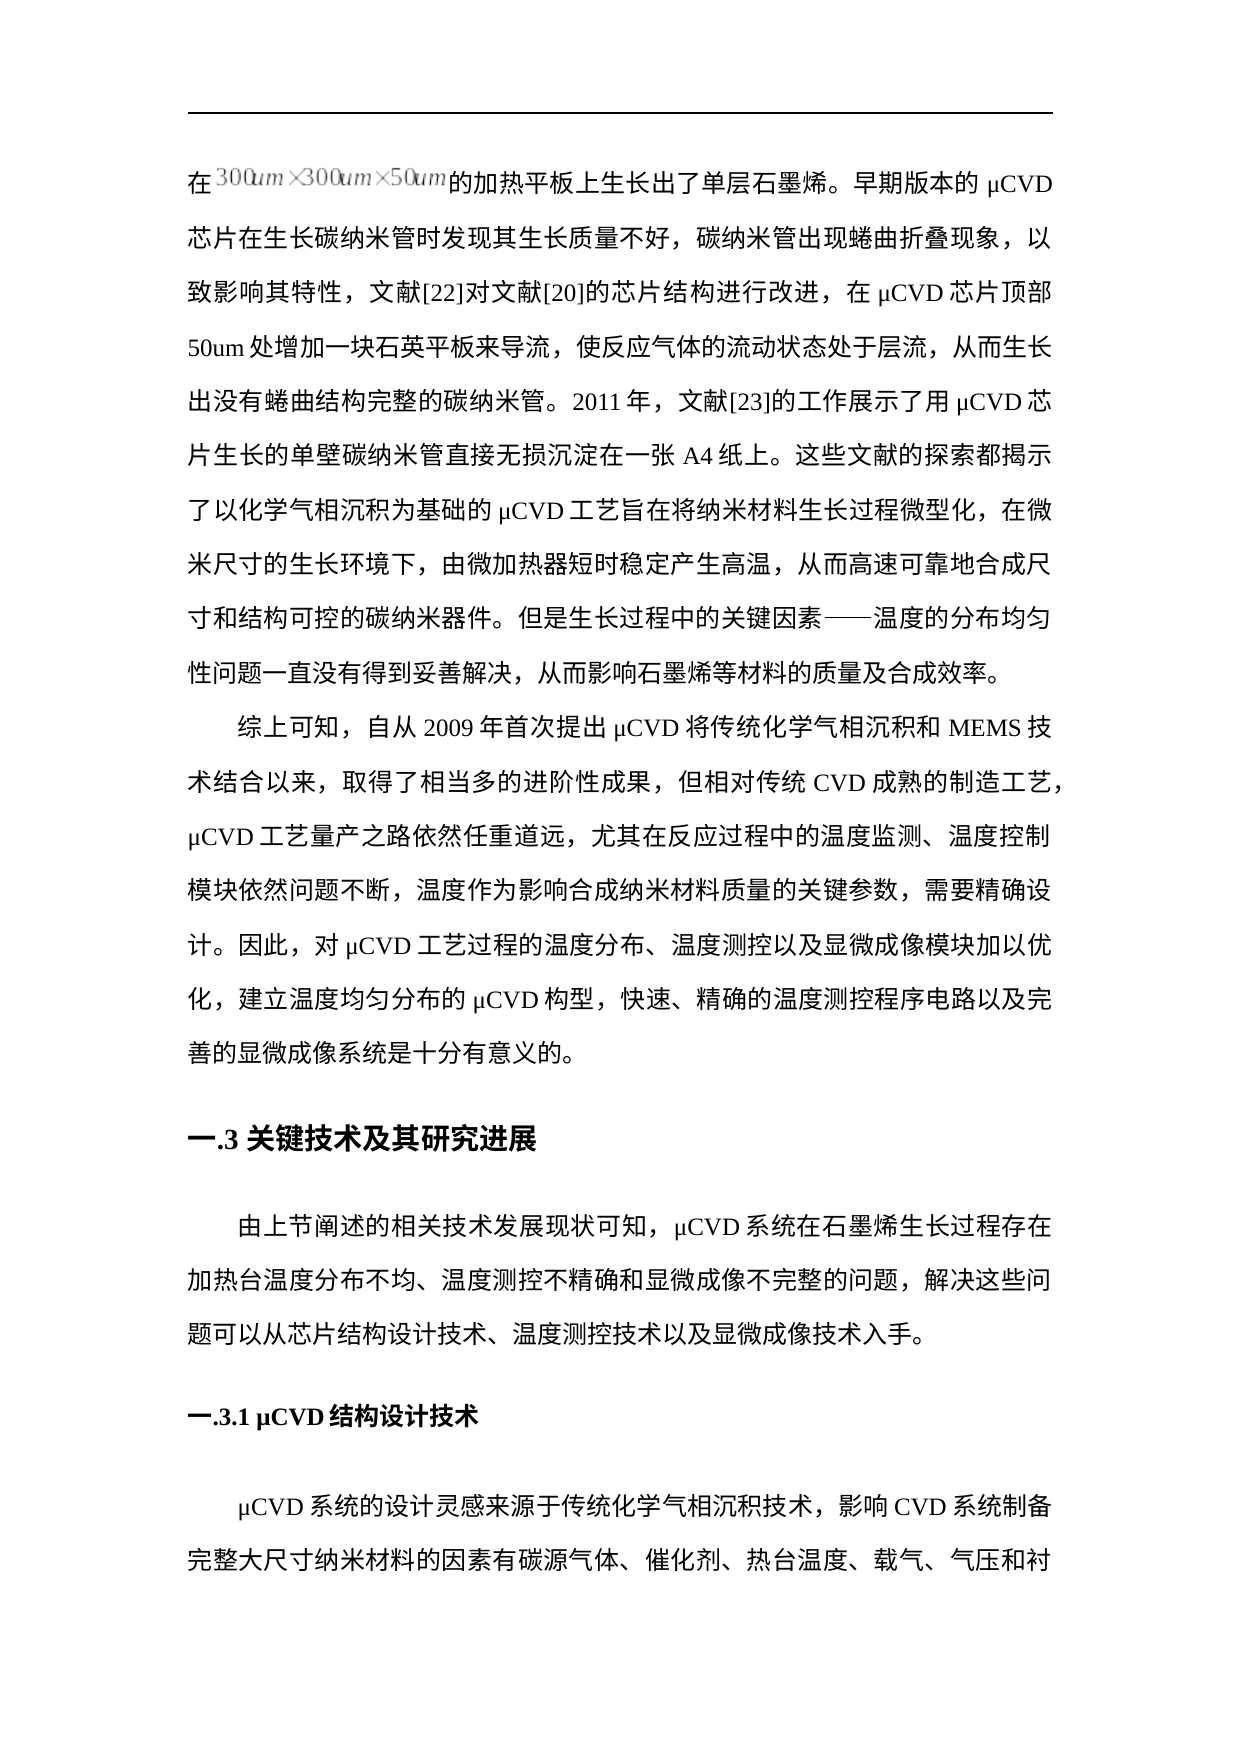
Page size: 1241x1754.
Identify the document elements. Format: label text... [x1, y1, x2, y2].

subtitle 关键技术及其研究进展 [187, 1115, 1053, 1158]
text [187, 164, 1053, 689]
text 综上可知，自从2009年首次提出μCVD将传统化学气相沉积和MEMS技术结合以来，取得了相当多的进阶性成果，但相对传统CVD成熟的制造工艺，μCVD工艺量产之路依然任重道远，尤其在反应过程中的温度监测、温度控制模块依然问题不断，温度作为影响合成纳米材料质量的关键参数，需要精确设计。因此，对μCVD工艺过程的温度分布、温度测控以及显微成像模块加以优化，建立温度均匀分布的μCVD构型，快速、精确的温度测控程序电路以及完善的显微成像系统是十分有意义的。 [187, 708, 1053, 1070]
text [187, 1486, 1053, 1577]
subtitle μCVD结构设计技术 [187, 1396, 1053, 1432]
text 由上节阐述的相关技术发展现状可知，μCVD系统在石墨烯生长过程存在加热台温度分布不均、温度测控不精确和显微成像不完整的问题，解决这些问题可以从芯片结构设计技术、温度测控技术以及显微成像技术入手。 [187, 1206, 1053, 1351]
